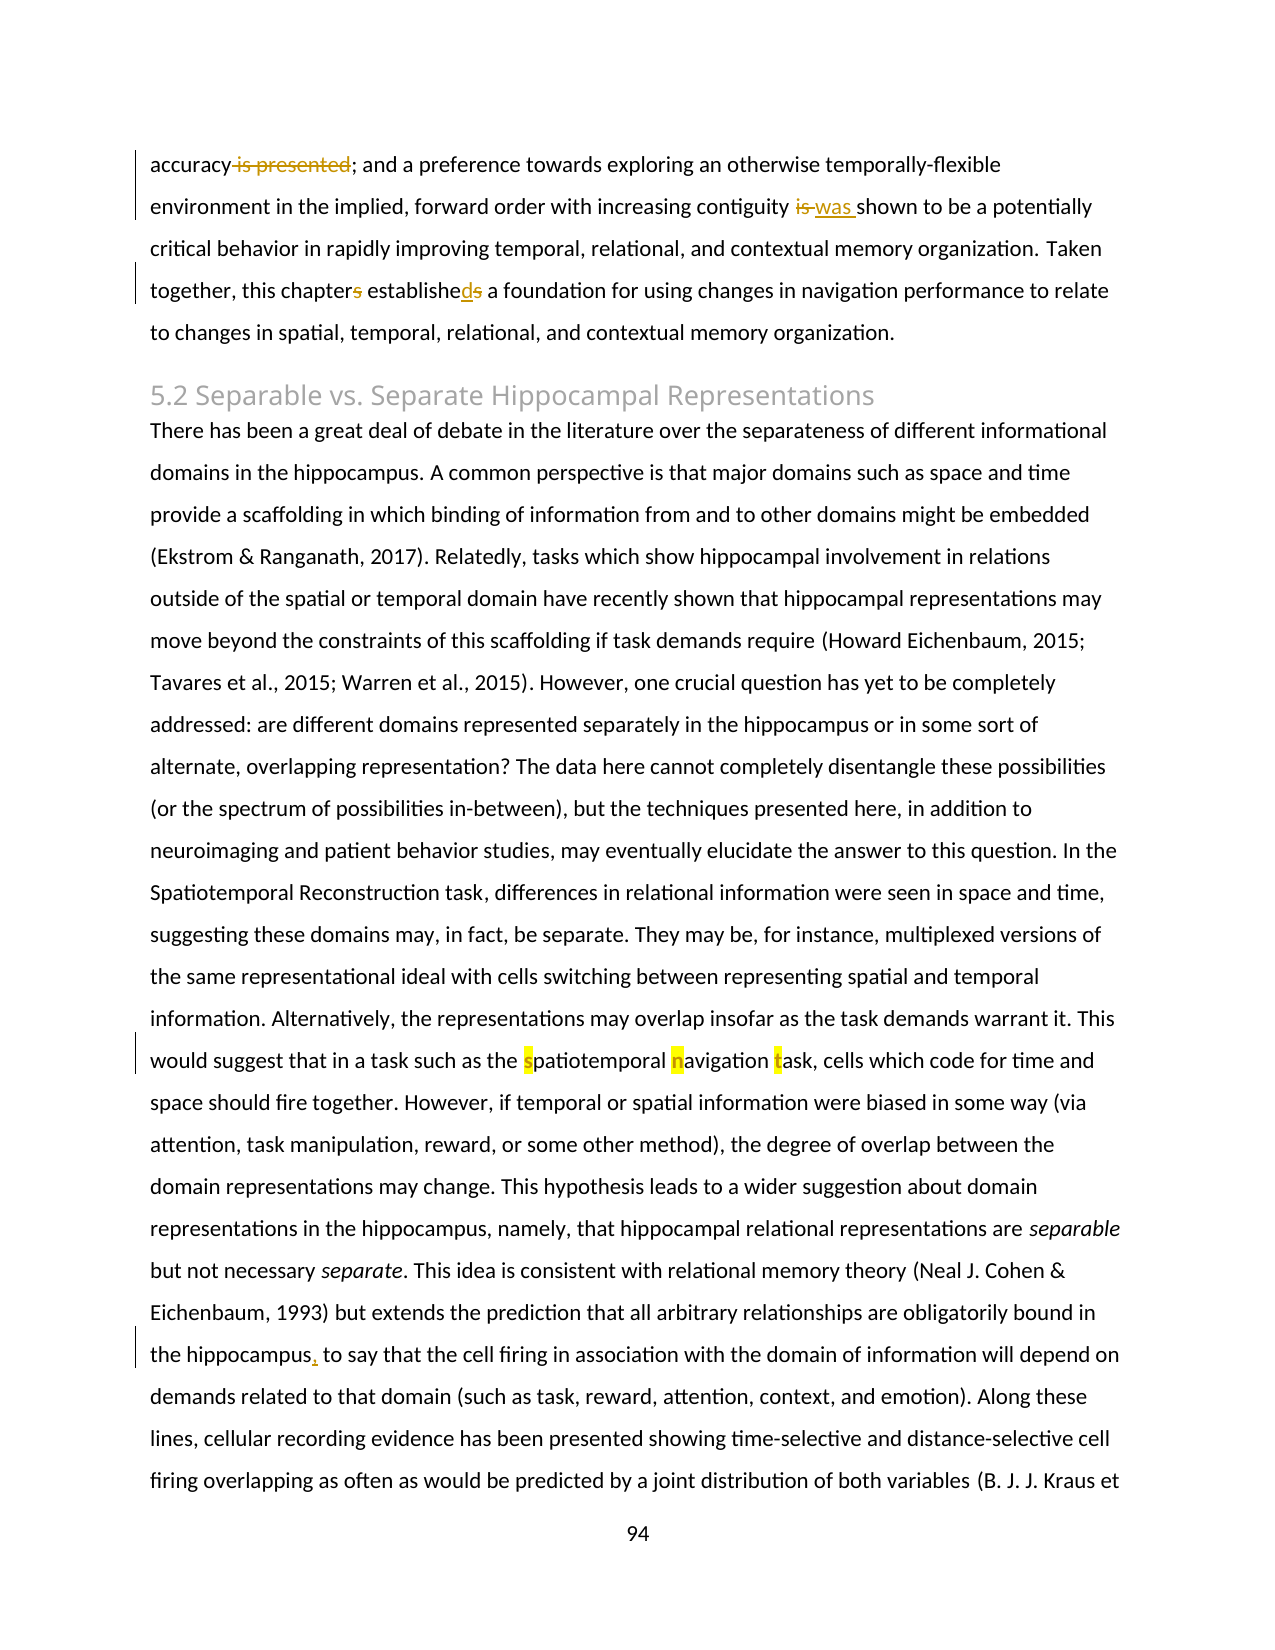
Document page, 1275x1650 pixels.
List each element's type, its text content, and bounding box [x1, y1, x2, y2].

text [150, 150, 1125, 346]
subtitle 5.2 Separable vs. Separate Hippocampal Representations [150, 377, 1125, 413]
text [150, 416, 1125, 1494]
